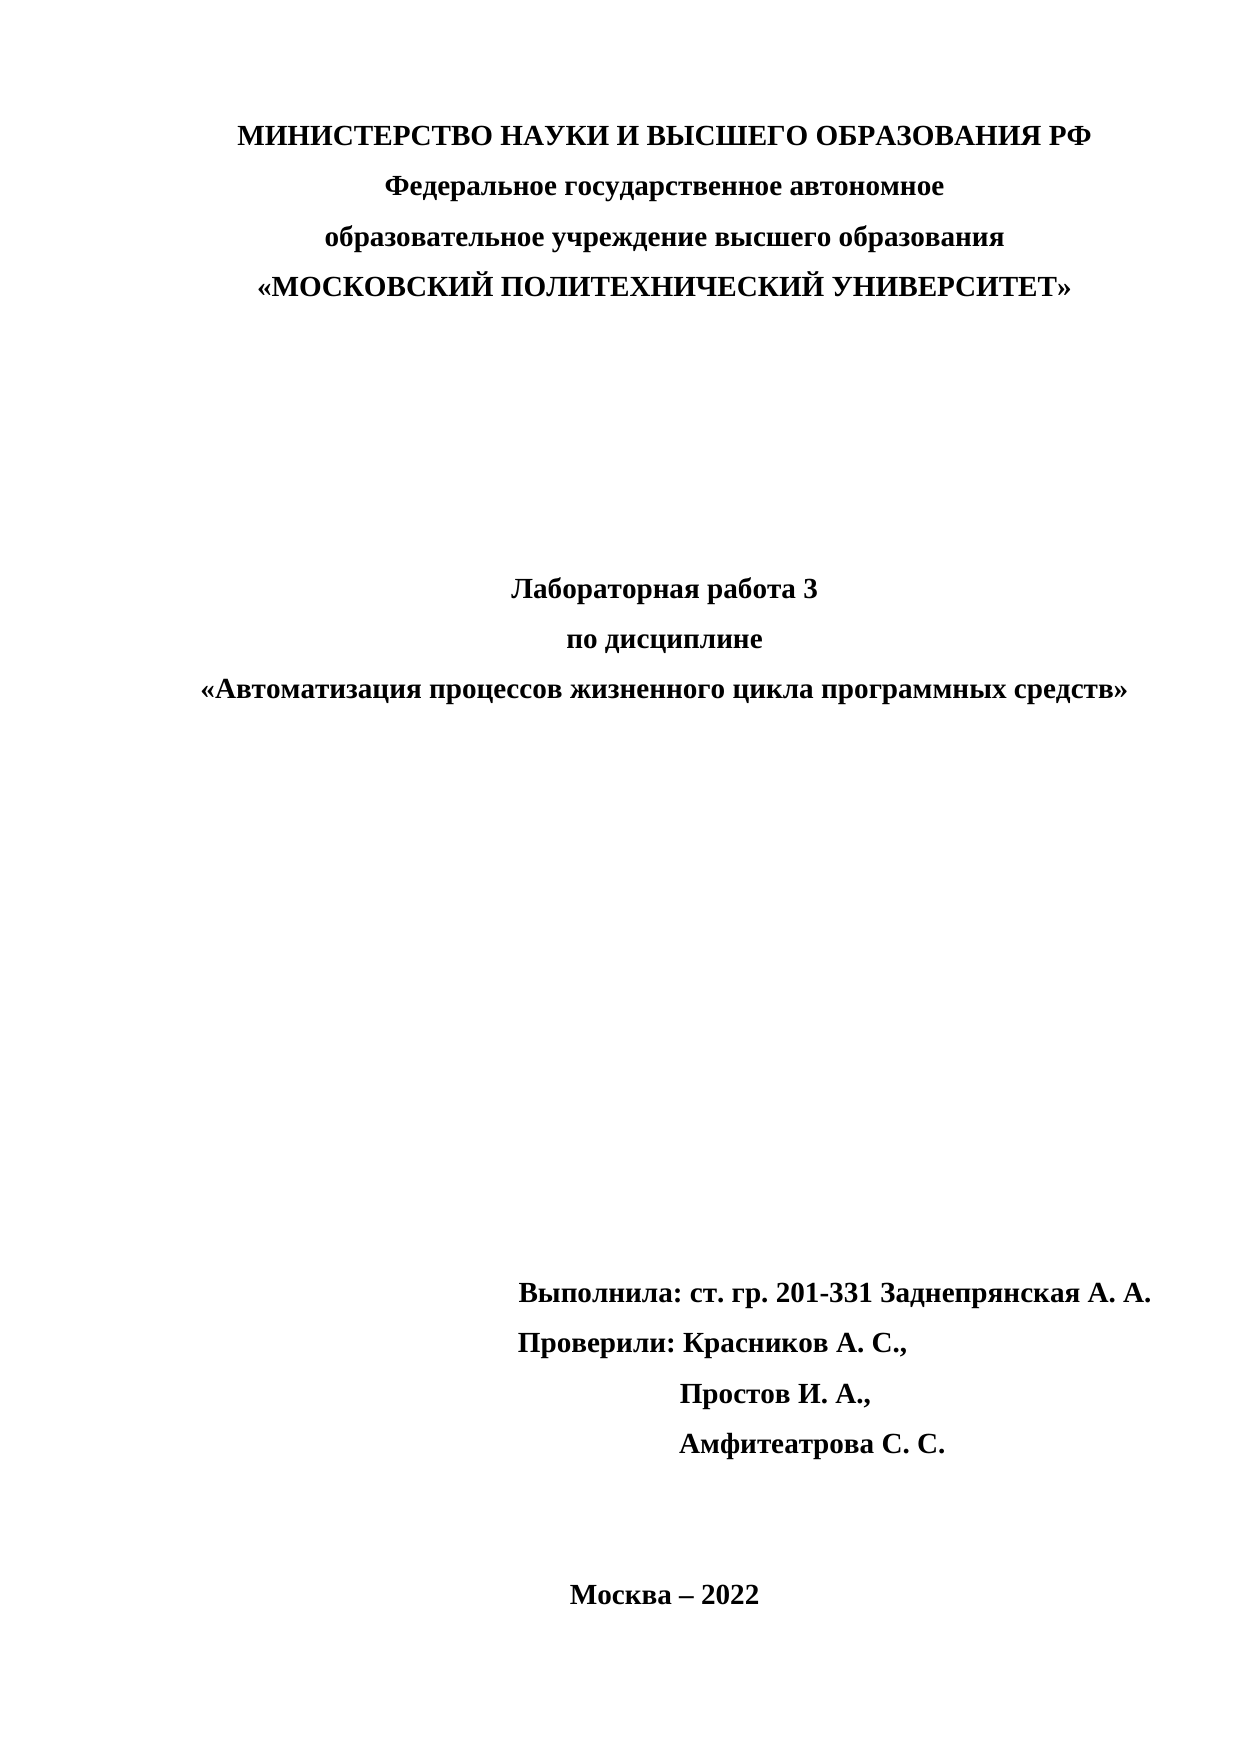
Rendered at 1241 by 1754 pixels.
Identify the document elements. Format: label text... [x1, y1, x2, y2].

text образовательное учреждение высшего образования [177, 219, 1152, 252]
text Федеральное государственное автономное [177, 168, 1152, 202]
text Простов И. А., [177, 1376, 1152, 1409]
text Проверили: Красников А. С., [177, 1326, 1152, 1359]
text «МОСКОВСКИЙ ПОЛИТЕХНИЧЕСКИЙ УНИВЕРСИТЕТ» [177, 269, 1152, 303]
text Амфитеатрова С. С. [177, 1426, 1152, 1460]
text «Автоматизация процессов жизненного цикла программных средств» [177, 672, 1152, 705]
text Москва – 2022 [177, 1577, 1152, 1611]
text по дисциплине [177, 621, 1152, 655]
text Лабораторная работа 3 [177, 571, 1152, 604]
text Выполнила: ст. гр. 201-331 Заднепрянская А. А. [177, 1275, 1152, 1309]
text МИНИСТЕРСТВО НАУКИ И ВЫСШЕГО ОБРАЗОВАНИЯ РФ [177, 118, 1152, 152]
